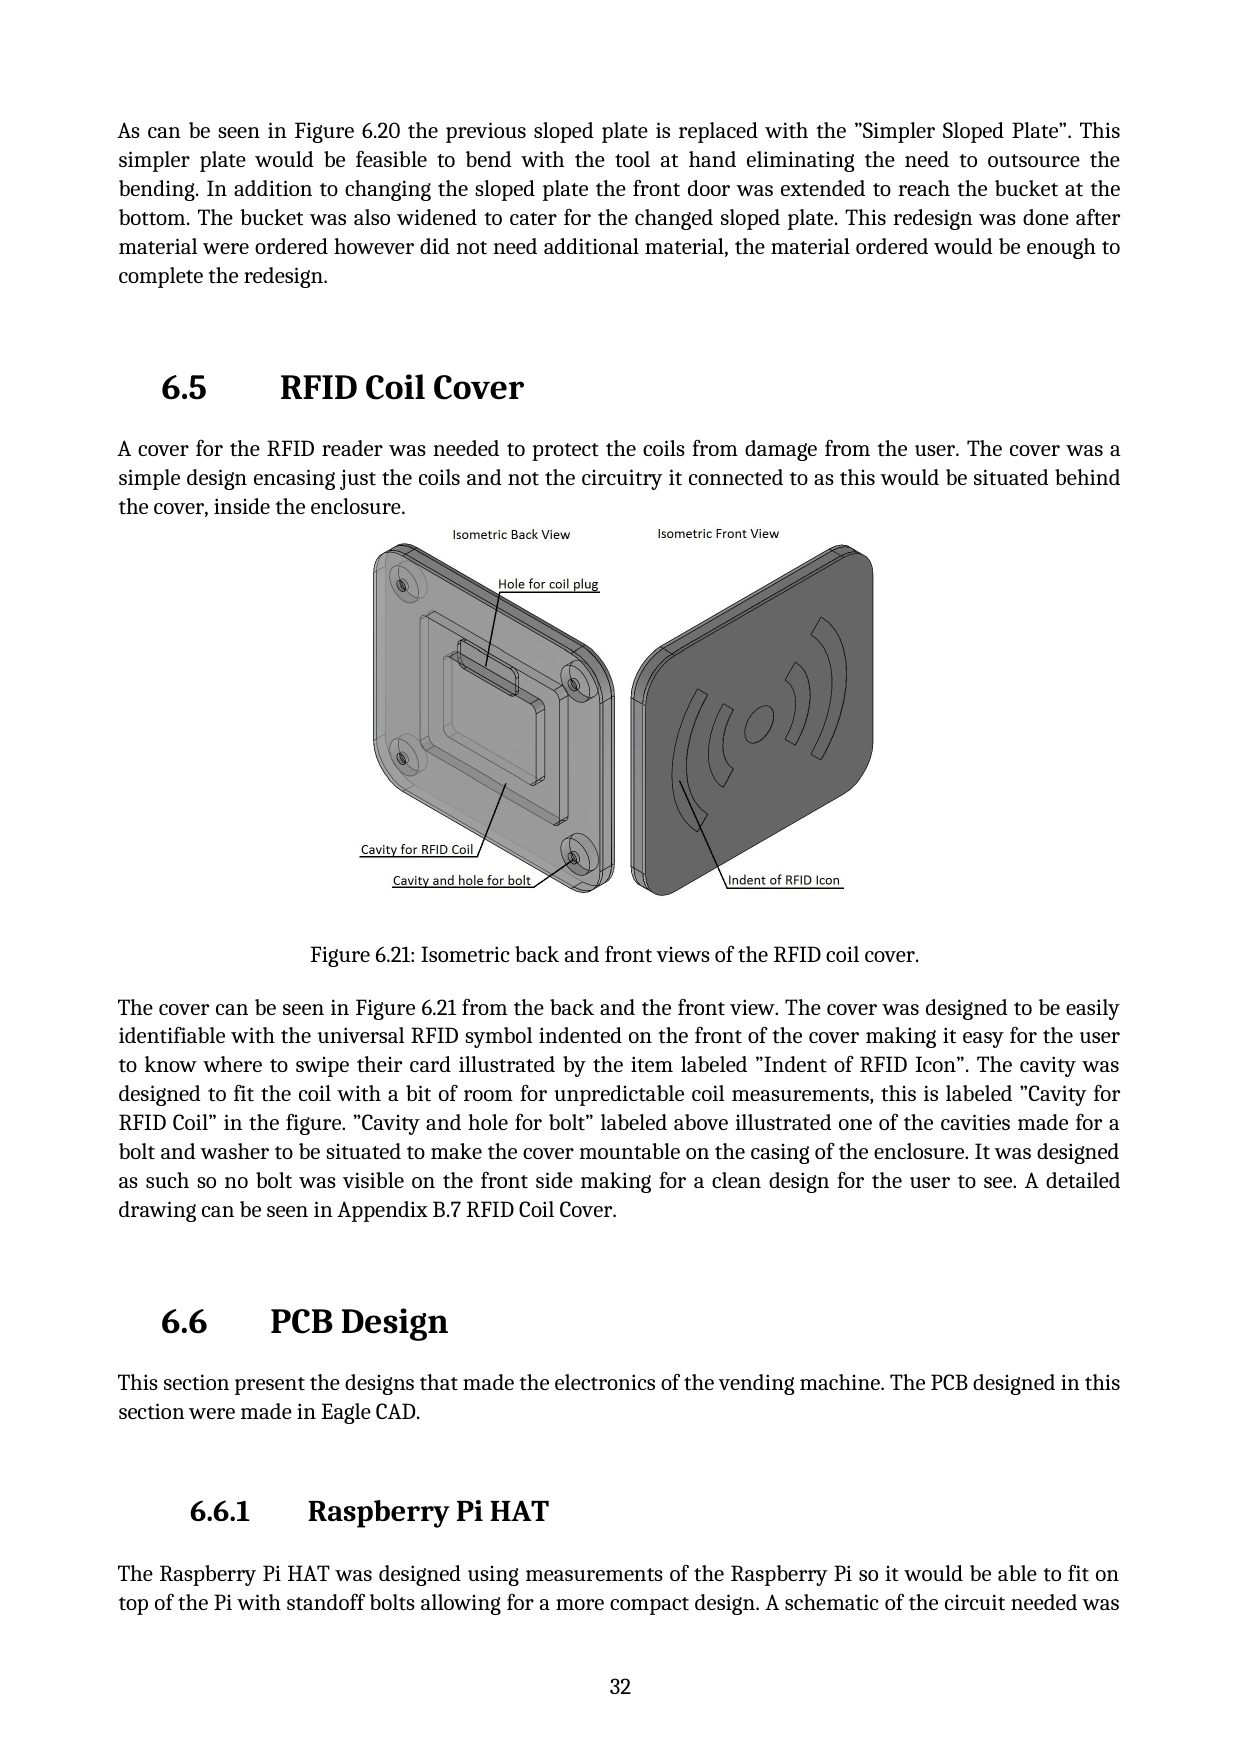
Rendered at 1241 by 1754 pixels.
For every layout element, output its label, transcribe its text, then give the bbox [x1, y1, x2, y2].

subtitle 6.6 PCB Design [118, 1301, 1122, 1342]
subtitle 6.5 RFID Coil Cover [118, 367, 1122, 408]
text This section present the designs that made the electronics of the vending machine. The PCB designed in this section were made in Eagle CAD. [117, 1370, 1122, 1426]
text Figure 6.21: Isometric back and front views of the RFID coil cover. [118, 942, 1112, 968]
subtitle 6.6.1 Raspberry Pi HAT [118, 1494, 1122, 1529]
text A cover for the RFID reader was needed to protect the coils from damage from the user. The cover was a simple design encasing just the coils and not the circuitry it connected to as this would be situated behind the cover, inside the enclosure. [117, 436, 1122, 520]
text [117, 1561, 1122, 1616]
text As can be seen in Figure 6.20 the previous sloped plate is replaced with the ”Simpler Sloped Plate”. This simpler plate would be feasible to bend with the tool at hand eliminating the need to outsource the bending. In addition to changing the sloped plate the front door was extended to reach the bucket at the bottom. The bucket was also widened to cater for the changed sloped plate. This redesign was done after material were ordered however did not need additional material, the material ordered would be enough to complete the redesign. [117, 118, 1122, 289]
text The cover can be seen in Figure 6.21 from the back and the front view. The cover was designed to be easily identifiable with the universal RFID symbol indented on the front of the cover making it easy for the user to know where to swipe their card illustrated by the item labeled ”Indent of RFID Icon”. The cavity was designed to fit the coil with a bit of room for unpredictable coil measurements, this is labeled ”Cavity for RFID Coil” in the figure. ”Cavity and hole for bolt” labeled above illustrated one of the cavities made for a bolt and washer to be situated to make the cover mountable on the casing of the enclosure. It was designed as such so no bolt was visible on the front side making for a clean design for the user to see. A detailed drawing can be seen in Appendix B.7 RFID Coil Cover. [117, 994, 1122, 1223]
picture [356, 523, 885, 907]
